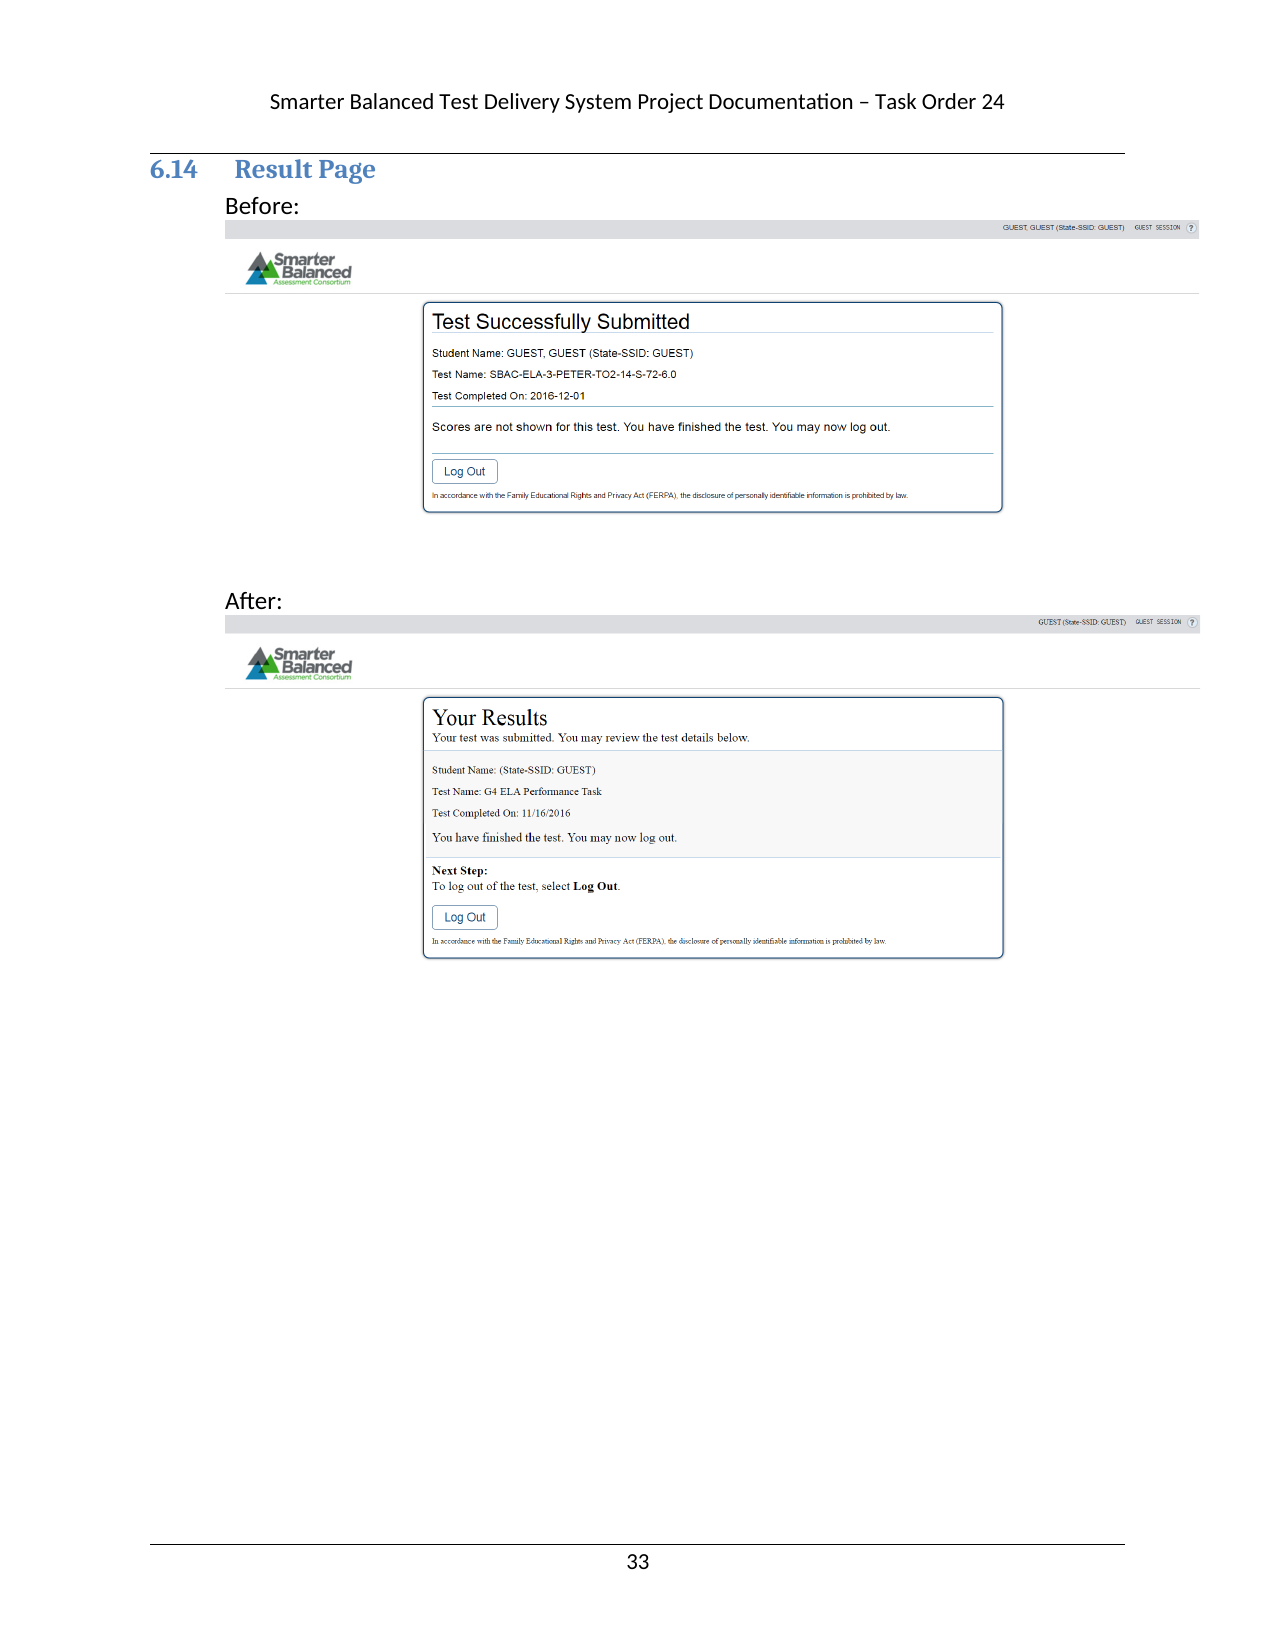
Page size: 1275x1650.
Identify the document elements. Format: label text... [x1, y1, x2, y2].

text Before: [225, 190, 1125, 220]
subtitle Result Page [150, 154, 1125, 185]
text After: [225, 585, 1125, 615]
picture [225, 615, 1200, 1014]
picture [225, 220, 1200, 585]
